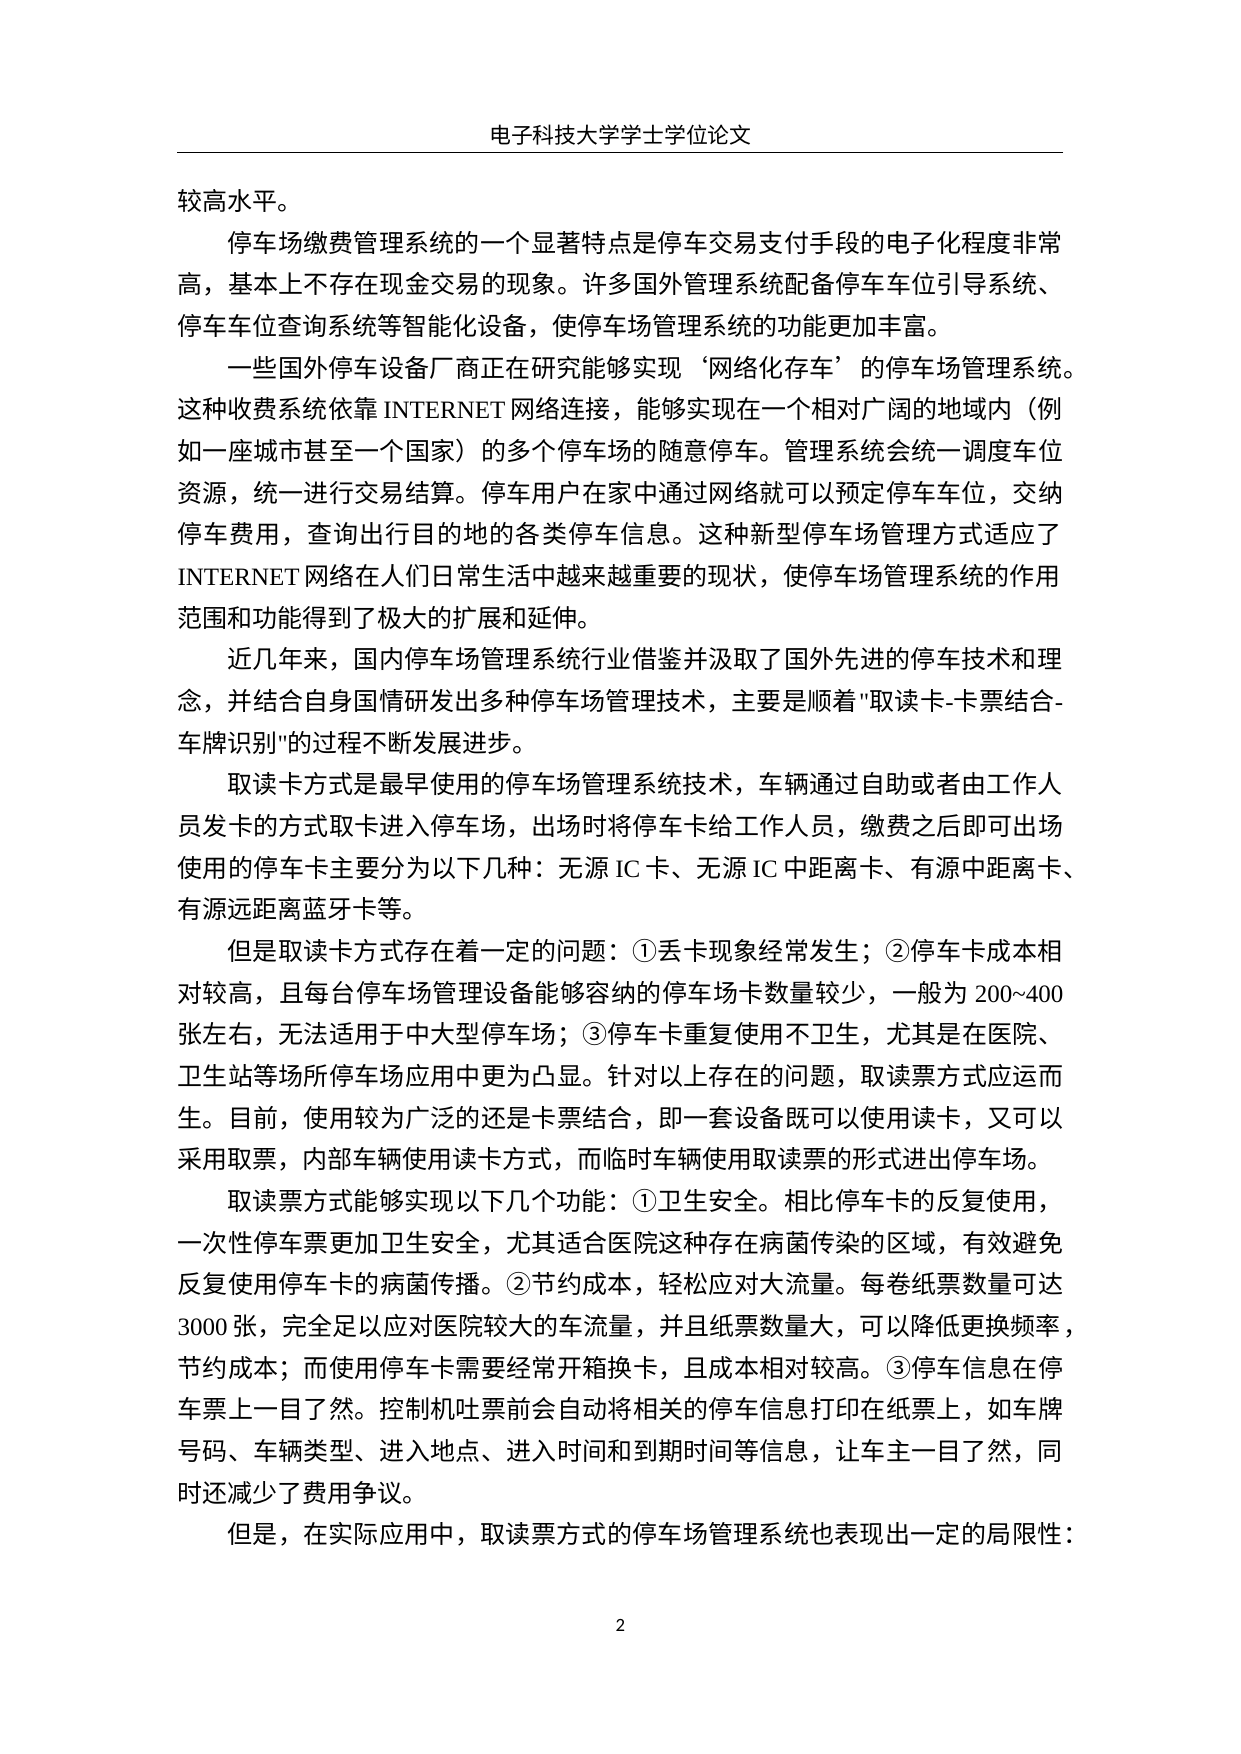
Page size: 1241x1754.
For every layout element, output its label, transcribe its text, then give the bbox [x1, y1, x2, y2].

text 一些国外停车设备厂商正在研究能够实现‘网络化存车’的停车场管理系统。这种收费系统依靠INTERNET网络连接，能够实现在一个相对广阔的地域内（例如一座城市甚至一个国家）的多个停车场的随意停车。管理系统会统一调度车位资源，统一进行交易结算。停车用户在家中通过网络就可以预定停车车位，交纳停车费用，查询出行目的地的各类停车信息。这种新型停车场管理方式适应了INTERNET网络在人们日常生活中越来越重要的现状，使停车场管理系统的作用范围和功能得到了极大的扩展和延伸。 [177, 344, 1063, 636]
text 取读卡方式是最早使用的停车场管理系统技术，车辆通过自助或者由工作人员发卡的方式取卡进入停车场，出场时将停车卡给工作人员，缴费之后即可出场。使用的停车卡主要分为以下几种：无源IC卡、无源IC中距离卡、有源中距离卡、有源远距离蓝牙卡等。 [177, 761, 1063, 927]
text 近几年来，国内停车场管理系统行业借鉴并汲取了国外先进的停车技术和理念，并结合自身国情研发出多种停车场管理技术，主要是顺着"取读卡-卡票结合-车牌识别"的过程不断发展进步。 [177, 636, 1063, 761]
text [177, 1511, 1063, 1552]
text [177, 177, 1063, 219]
text 但是取读卡方式存在着一定的问题：①丢卡现象经常发生；②停车卡成本相对较高，且每台停车场管理设备能够容纳的停车场卡数量较少，一般为200~400张左右，无法适用于中大型停车场；③停车卡重复使用不卫生，尤其是在医院、卫生站等场所停车场应用中更为凸显。针对以上存在的问题，取读票方式应运而生。目前，使用较为广泛的还是卡票结合，即一套设备既可以使用读卡，又可以采用取票，内部车辆使用读卡方式，而临时车辆使用取读票的形式进出停车场。 [177, 927, 1063, 1177]
text 停车场缴费管理系统的一个显著特点是停车交易支付手段的电子化程度非常高，基本上不存在现金交易的现象。许多国外管理系统配备停车车位引导系统、停车车位查询系统等智能化设备，使停车场管理系统的功能更加丰富。 [177, 219, 1063, 344]
text 取读票方式能够实现以下几个功能：①卫生安全。相比停车卡的反复使用，一次性停车票更加卫生安全，尤其适合医院这种存在病菌传染的区域，有效避免反复使用停车卡的病菌传播。②节约成本，轻松应对大流量。每卷纸票数量可达3000张，完全足以应对医院较大的车流量，并且纸票数量大，可以降低更换频率，节约成本；而使用停车卡需要经常开箱换卡，且成本相对较高。③停车信息在停车票上一目了然。控制机吐票前会自动将相关的停车信息打印在纸票上，如车牌号码、车辆类型、进入地点、进入时间和到期时间等信息，让车主一目了然，同时还减少了费用争议。 [177, 1177, 1063, 1511]
